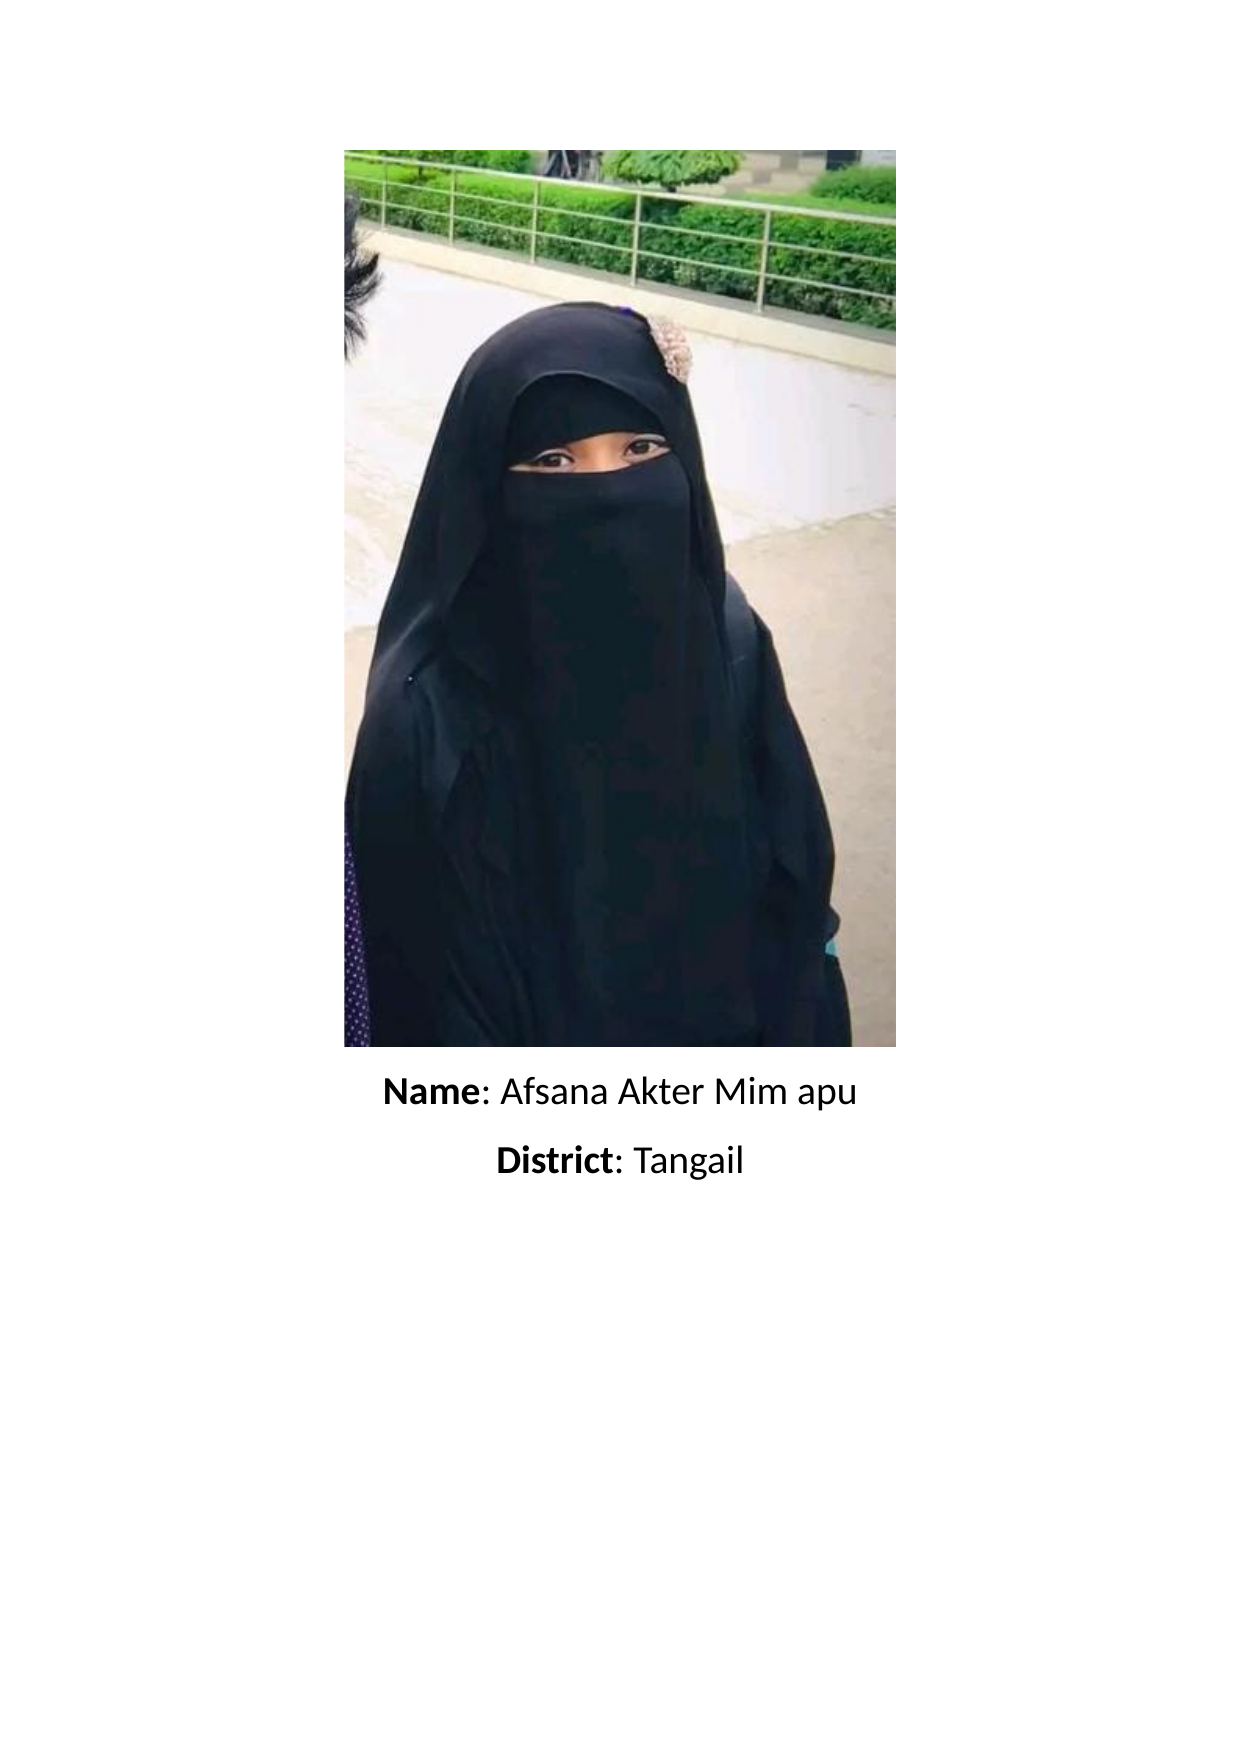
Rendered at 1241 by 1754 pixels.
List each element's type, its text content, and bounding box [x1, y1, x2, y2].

picture [344, 150, 896, 1047]
text District: Tangail [150, 1134, 1090, 1183]
text Name: Afsana Akter Mim apu [150, 1066, 1090, 1114]
